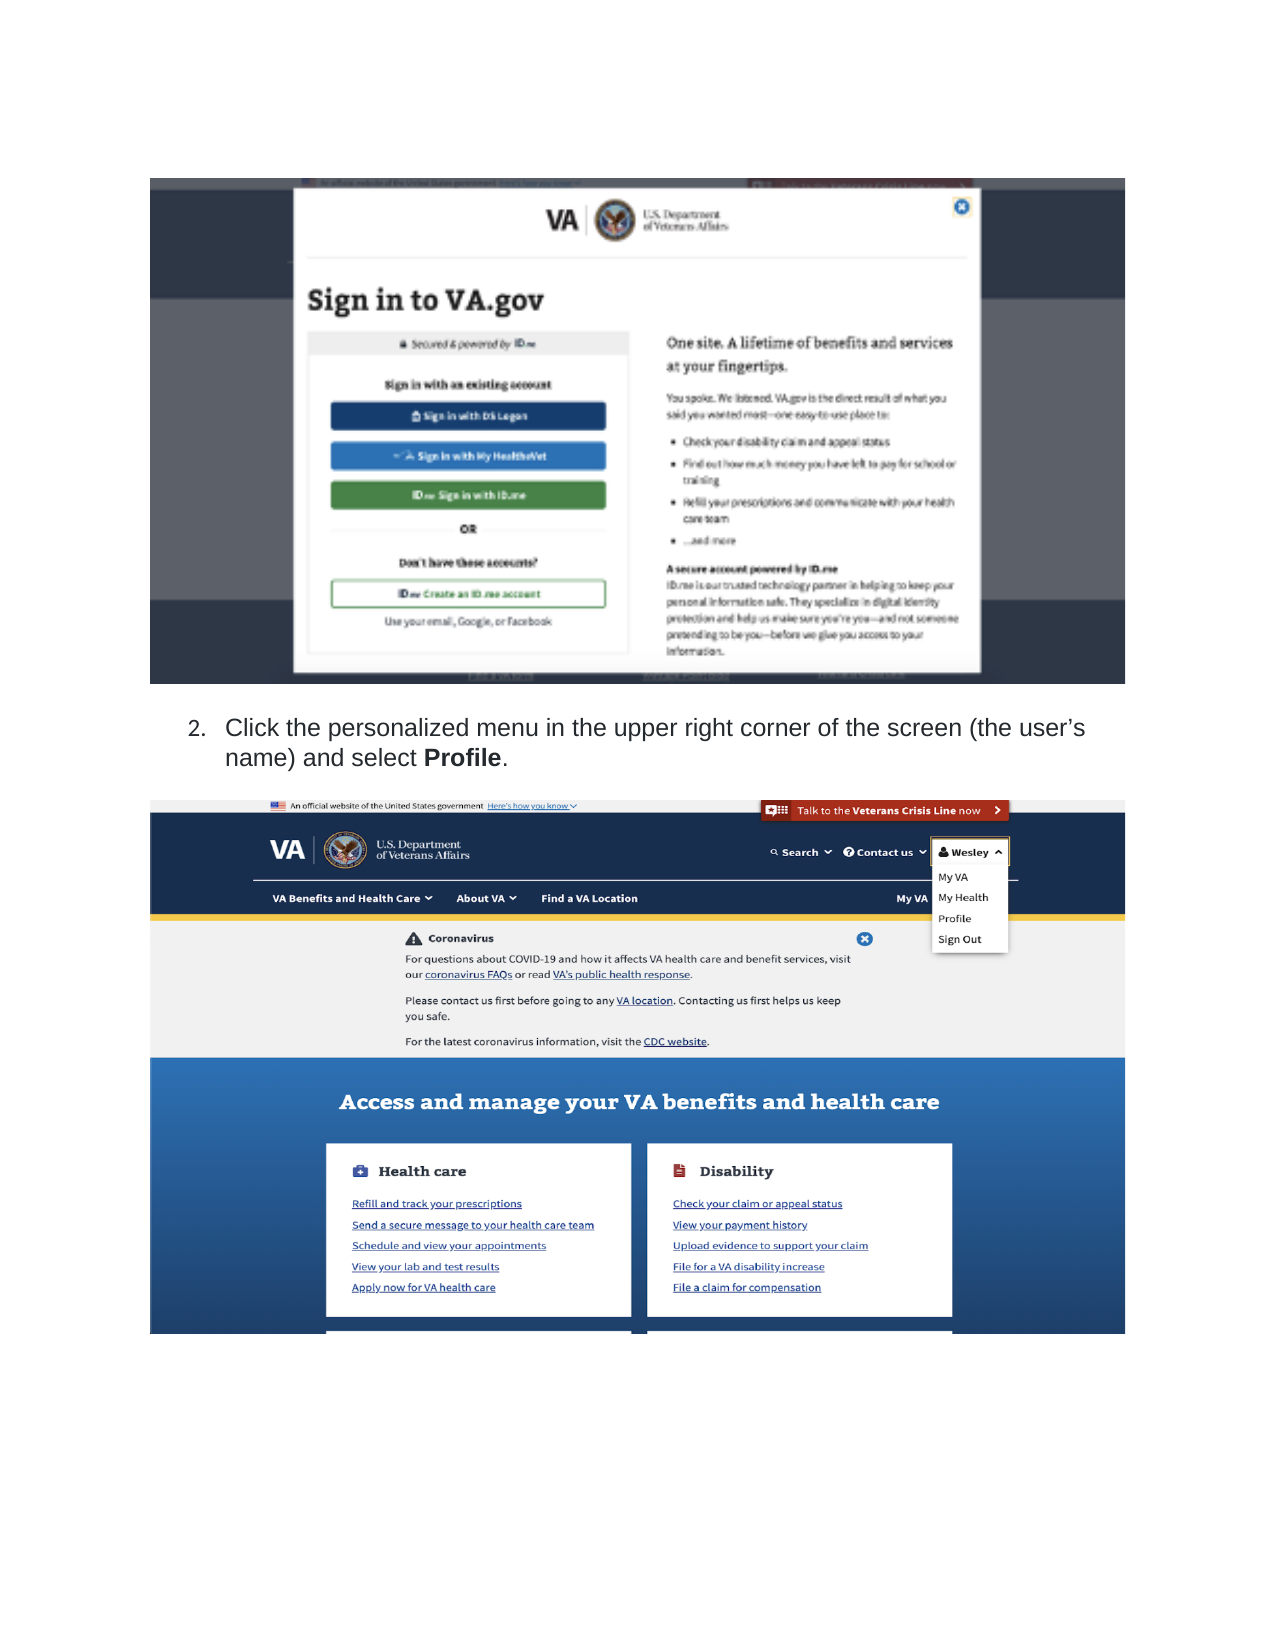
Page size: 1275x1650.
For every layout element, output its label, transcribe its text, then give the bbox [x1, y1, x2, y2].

list Click the personalized menu in the upper right corner of the screen (the user’s name) and select Profile. [187, 712, 1125, 771]
picture [150, 800, 1125, 1334]
picture [150, 178, 1125, 684]
